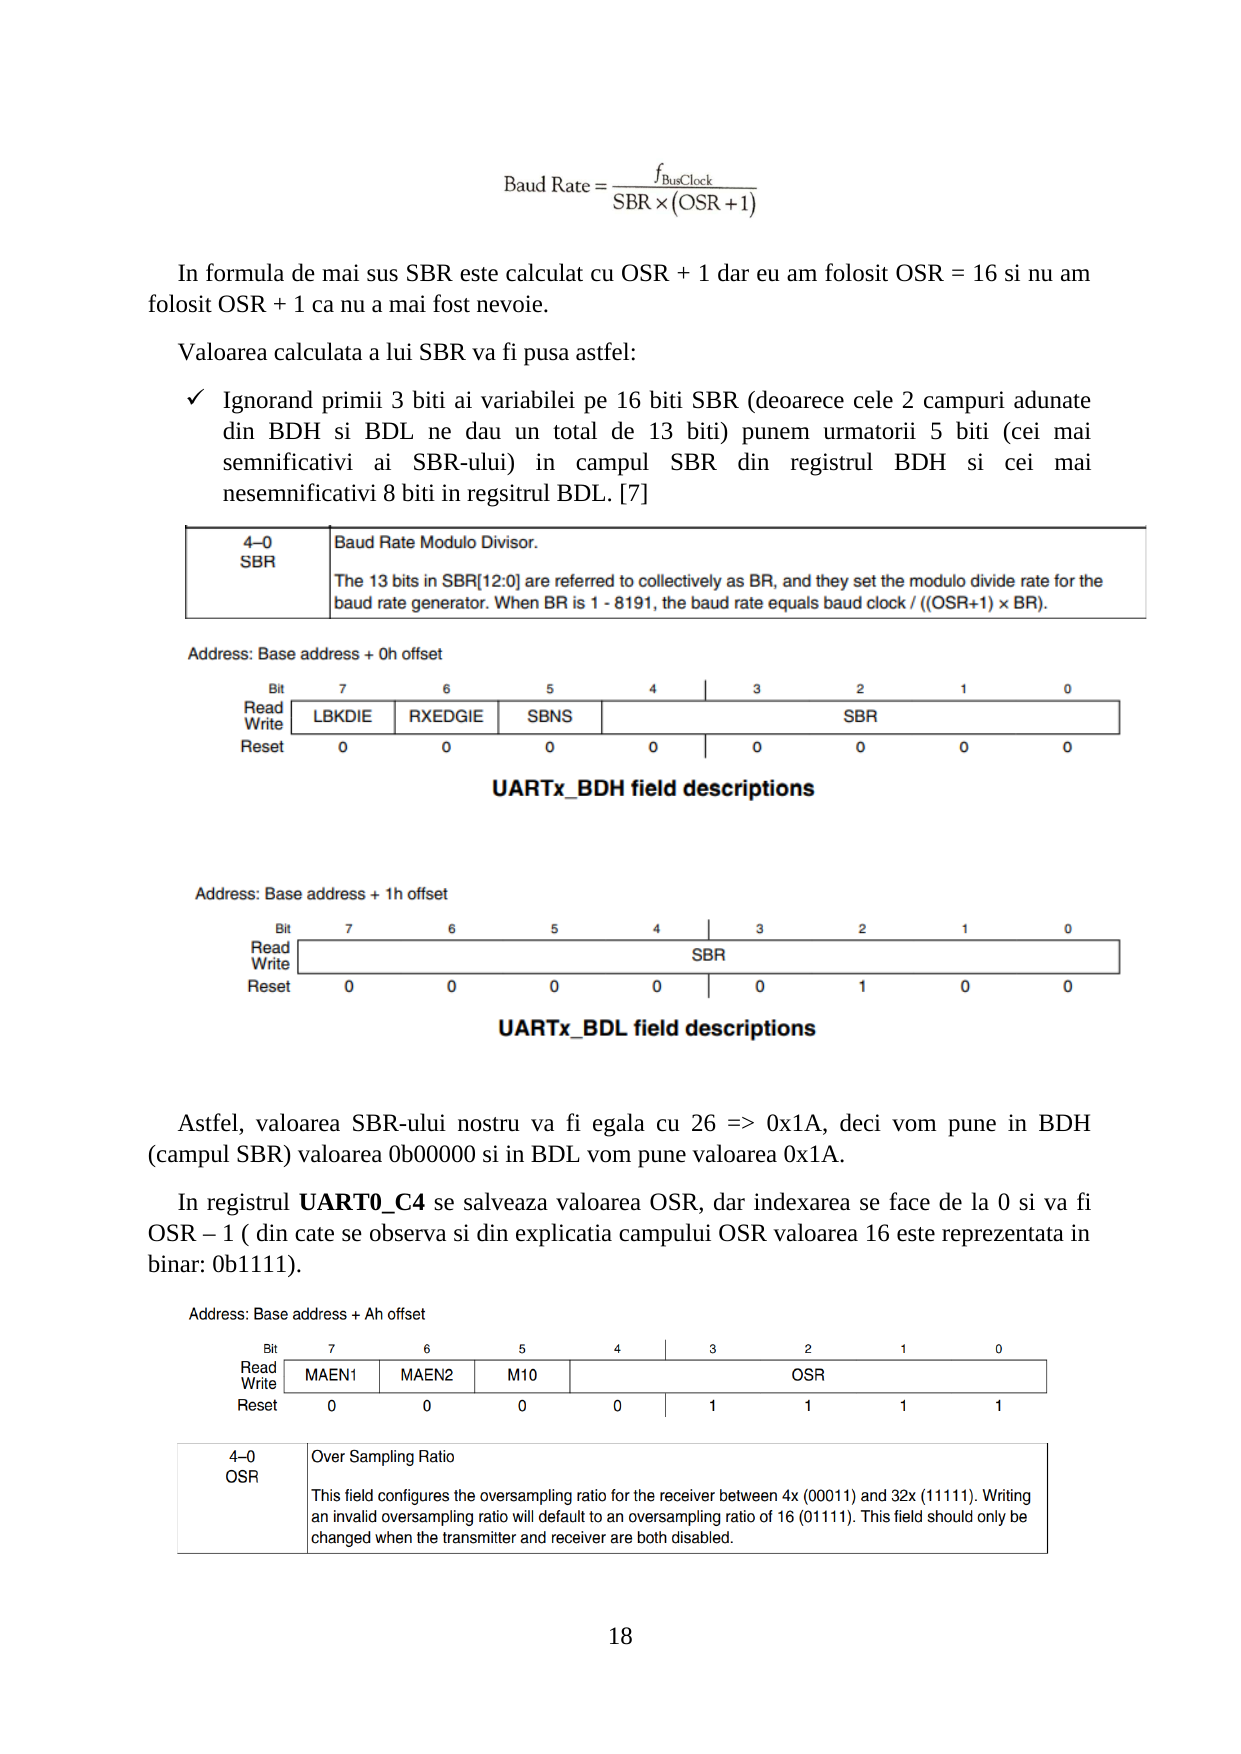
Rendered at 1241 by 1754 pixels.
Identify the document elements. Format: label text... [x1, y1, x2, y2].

picture [177, 872, 1123, 1042]
text In formula de mai sus SBR este calculat cu OSR + 1 dar eu am folosit OSR = 16 si nu am folosit OSR + 1 ca nu a mai fost nevoie. [148, 258, 1092, 318]
picture [177, 1296, 1065, 1425]
text In registrul UART0_C4 se salveaza valoarea OSR, dar indexarea se face de la 0 si va fi OSR – 1 ( din cate se observa si din explicatia campului OSR valoarea 16 este reprezentata in binar: 0b1111). [148, 1187, 1092, 1277]
picture [177, 637, 1123, 806]
picture [486, 147, 784, 240]
text Valoarea calculata a lui SBR va fi pusa astfel: [148, 337, 1092, 366]
picture [185, 525, 1147, 619]
list Ignorand primii 3 biti ai variabilei pe 16 biti SBR (deoarece cele 2 campuri adunate din BDH si BDL ne dau un total de 13 biti) punem urmatorii 5 biti (cei mai semnificativi ai SBR-ului) in campul SBR din registrul BDH si cei mai nesemnificativi 8 biti in regsitrul BDL. [185, 385, 1092, 507]
text Astfel, valoarea SBR-ului nostru va fi egala cu 26 => 0x1A, deci vom pune in BDH (campul SBR) valoarea 0b00000 si in BDL vom pune valoarea 0x1A. [148, 1108, 1092, 1168]
picture [177, 1443, 1052, 1556]
